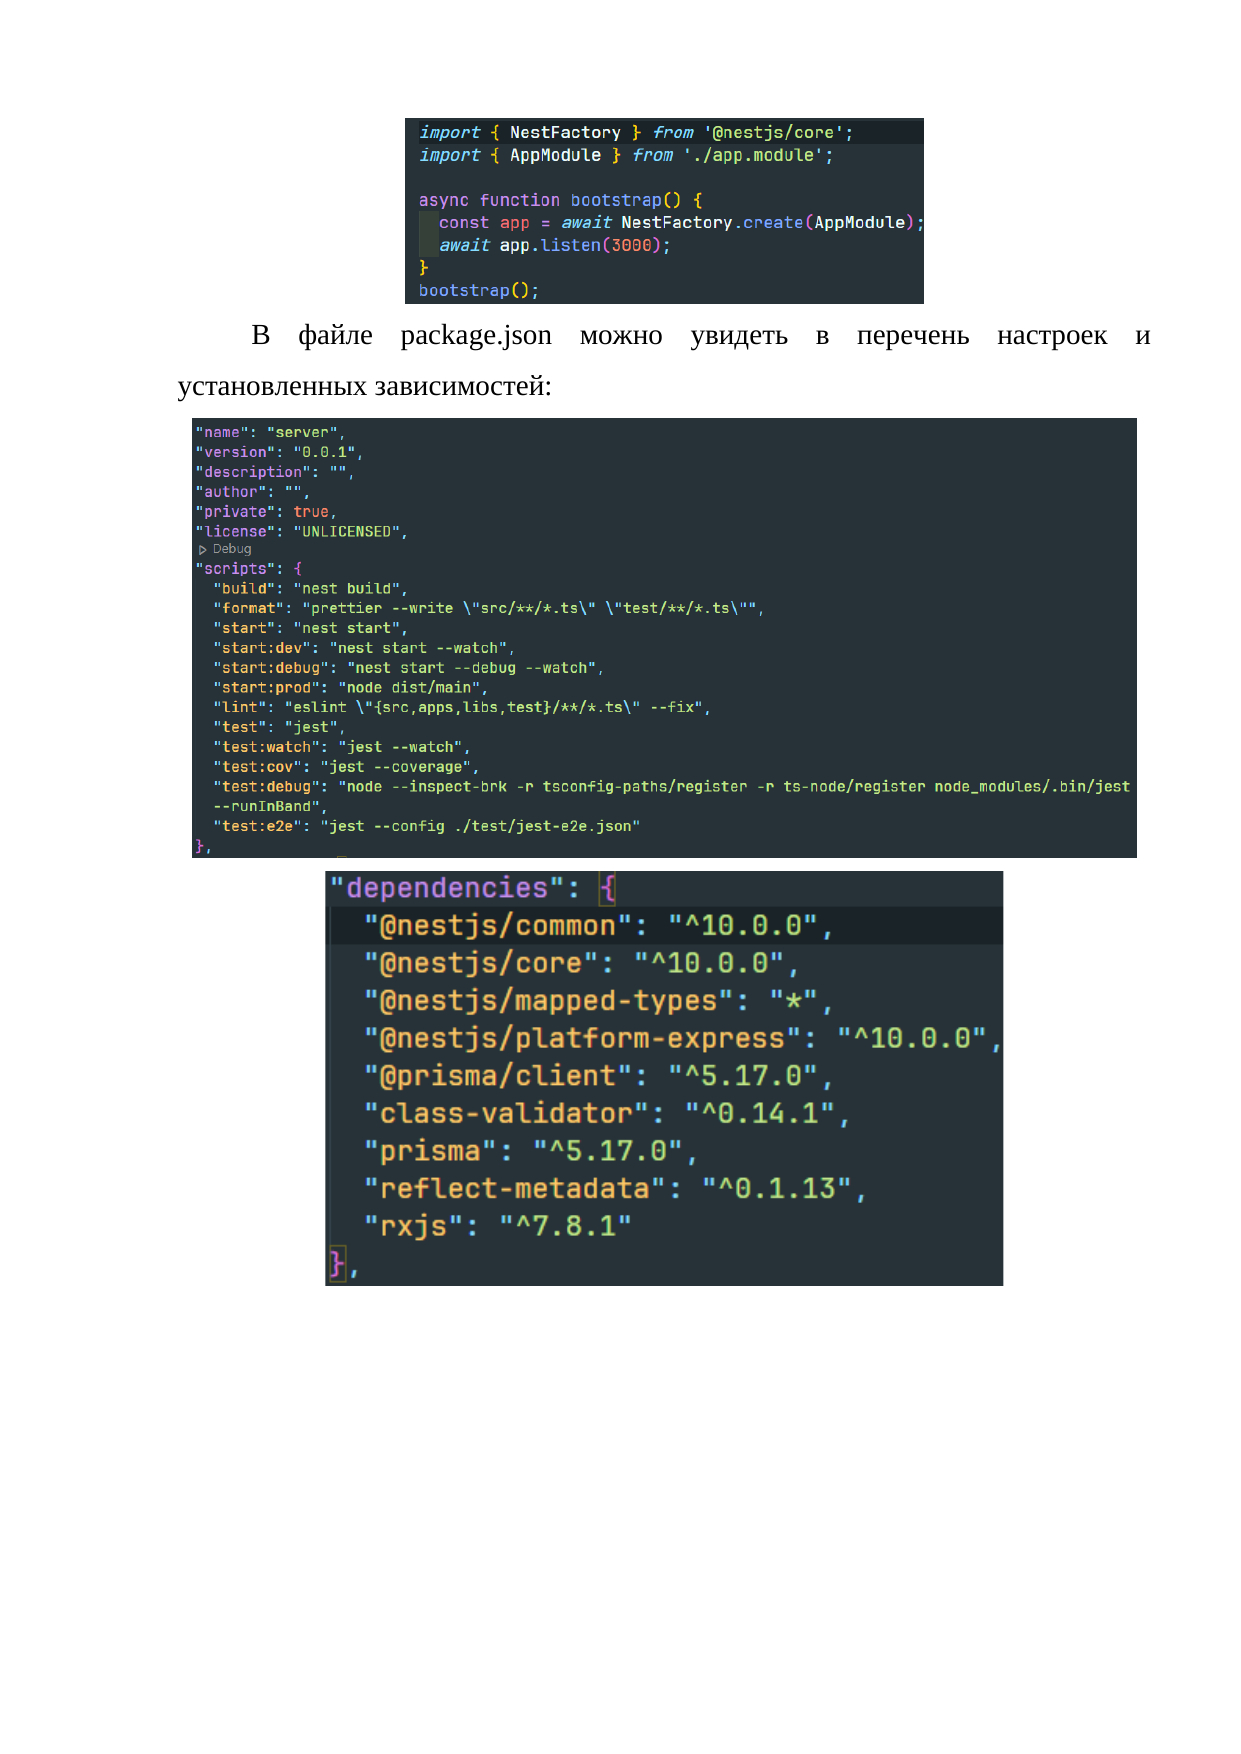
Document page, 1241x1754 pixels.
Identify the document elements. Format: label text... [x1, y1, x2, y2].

picture [325, 871, 1004, 1286]
text В файле package.json можно увидеть в перечень настроек и установленных зависимостей: [177, 317, 1152, 401]
picture [192, 418, 1137, 858]
picture [405, 118, 924, 304]
